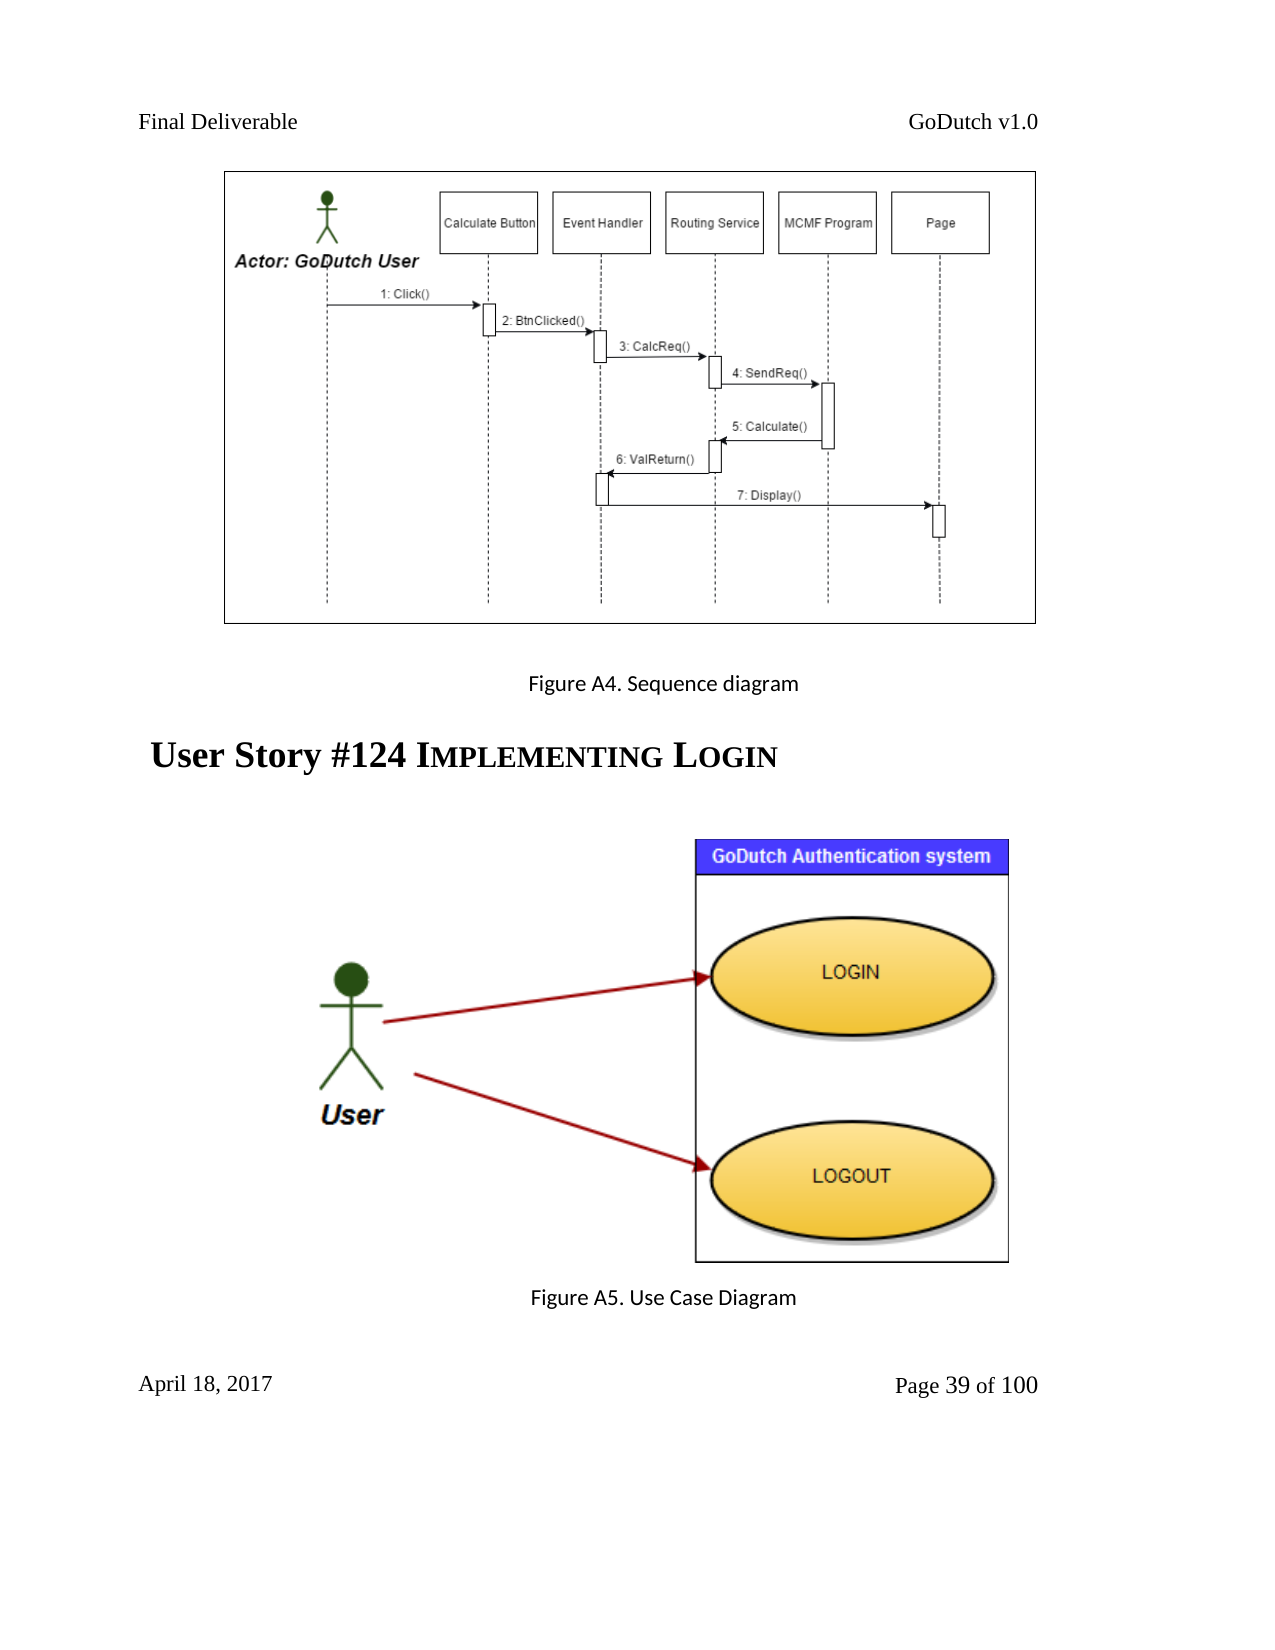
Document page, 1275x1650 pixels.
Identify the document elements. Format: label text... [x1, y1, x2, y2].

subtitle User Story #124 Implementing Login [150, 732, 1125, 776]
table_cell Figure A4. Sequence diagram [214, 659, 1114, 707]
table_cell Figure A5. Use Case Diagram [214, 1273, 1114, 1322]
table_header [214, 161, 1114, 659]
table_header [214, 808, 1114, 1273]
